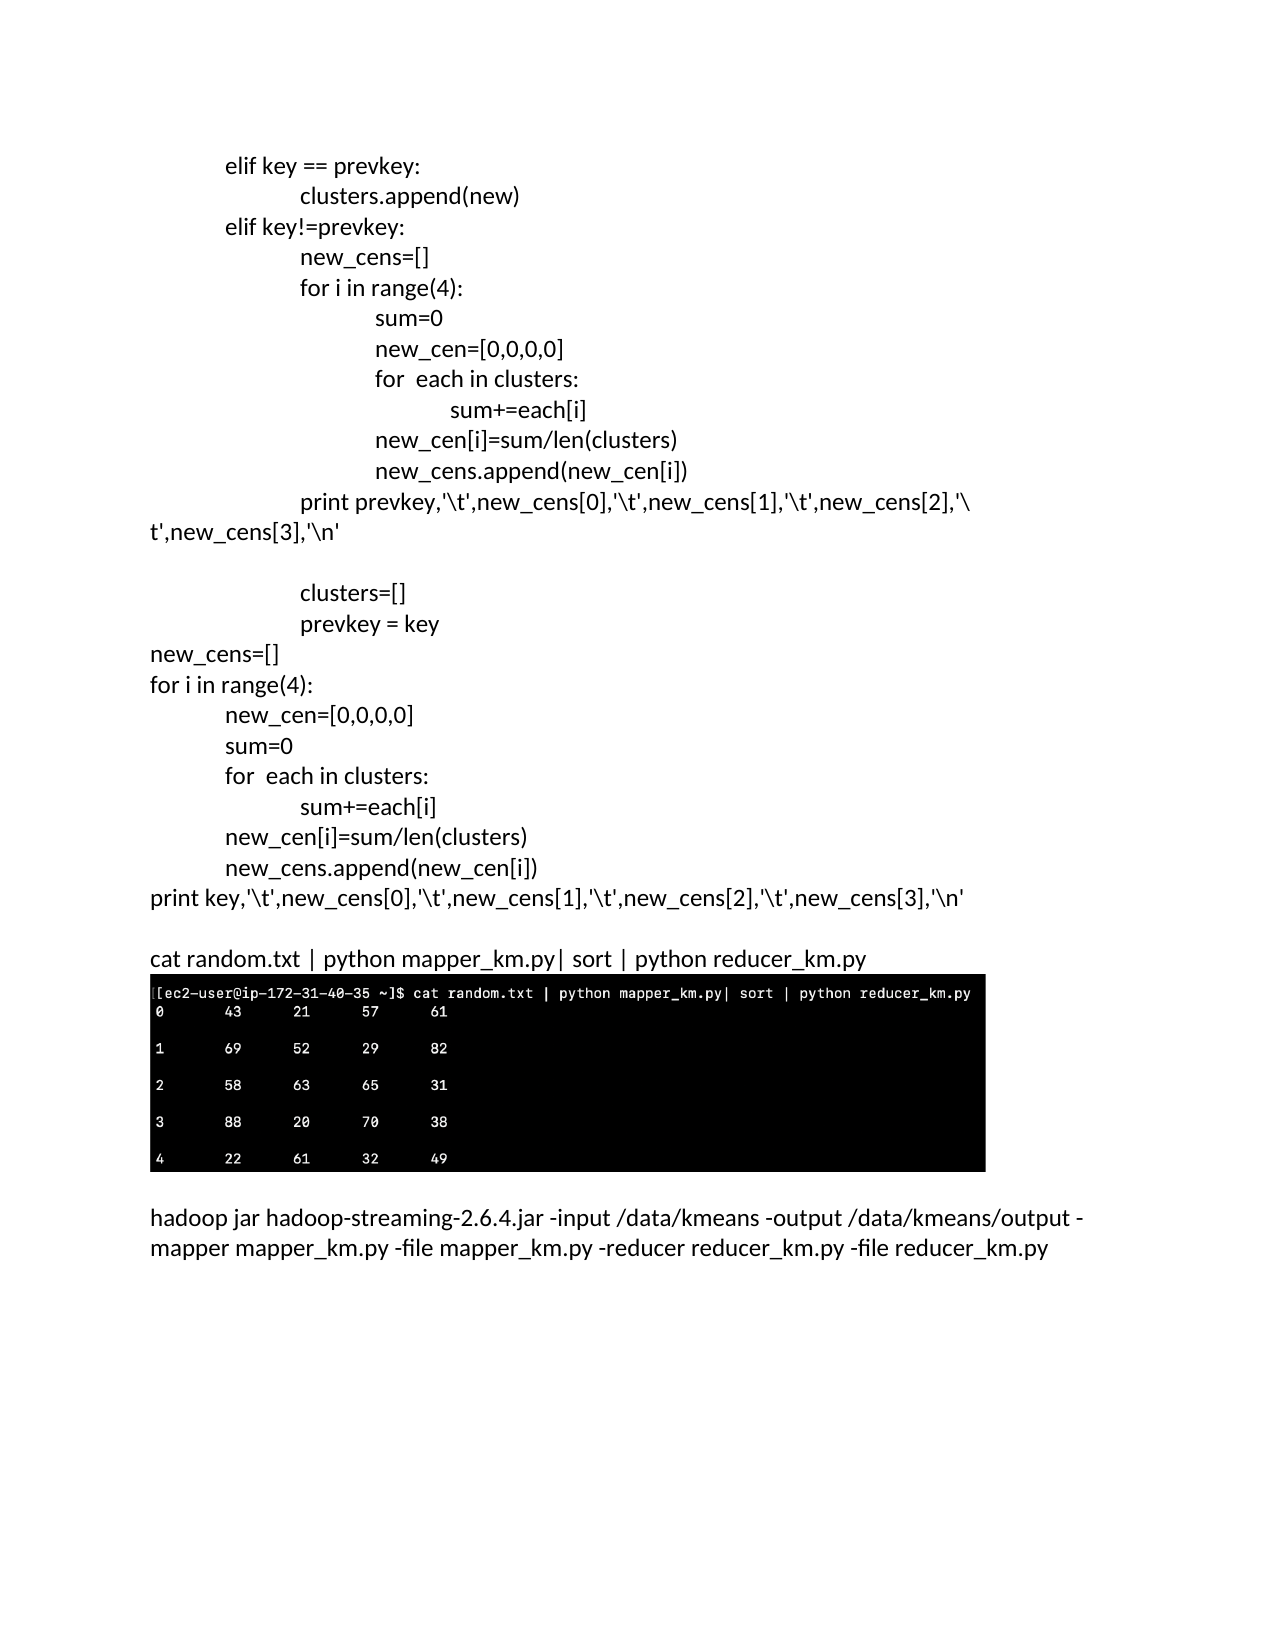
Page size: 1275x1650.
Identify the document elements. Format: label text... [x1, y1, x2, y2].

text new_cens.append(new_cen[i]) [150, 852, 1125, 882]
text new_cens=[] [150, 638, 1125, 669]
text new_cens.append(new_cen[i]) [150, 455, 1125, 486]
text hadoop jar hadoop-streaming-2.6.4.jar -input /data/kmeans -output /data/kmeans/output -mapper mapper_km.py -file mapper_km.py -reducer reducer_km.py -file reducer_km.py [150, 1202, 1125, 1263]
text new_cens=[] [150, 242, 1125, 272]
text new_cen[i]=sum/len(clusters) [150, 821, 1125, 852]
text new_cen[i]=sum/len(clusters) [150, 425, 1125, 455]
text print key,'\t',new_cens[0],'\t',new_cens[1],'\t',new_cens[2],'\t',new_cens[3],'\n' [150, 882, 1125, 913]
text for i in range(4): [150, 272, 1125, 303]
text for i in range(4): [150, 669, 1125, 699]
text cat random.txt | python mapper_km.py| sort | python reducer_km.py [150, 943, 1125, 974]
text prevkey = key [150, 608, 1125, 638]
text elif key == prevkey: [150, 150, 1125, 181]
text clusters.append(new) [150, 181, 1125, 211]
text new_cen=[0,0,0,0] [150, 699, 1125, 730]
text sum+=each[i] [150, 394, 1125, 425]
text for each in clusters: [150, 364, 1125, 394]
text print prevkey,'\t',new_cens[0],'\t',new_cens[1],'\t',new_cens[2],'\t',new_cens[3],'\n' [150, 486, 1125, 547]
text sum=0 [150, 730, 1125, 760]
text elif key!=prevkey: [150, 211, 1125, 242]
text sum=0 [150, 303, 1125, 333]
text for each in clusters: [150, 760, 1125, 791]
picture [150, 974, 986, 1172]
text new_cen=[0,0,0,0] [150, 333, 1125, 364]
text sum+=each[i] [150, 791, 1125, 821]
text clusters=[] [150, 577, 1125, 608]
